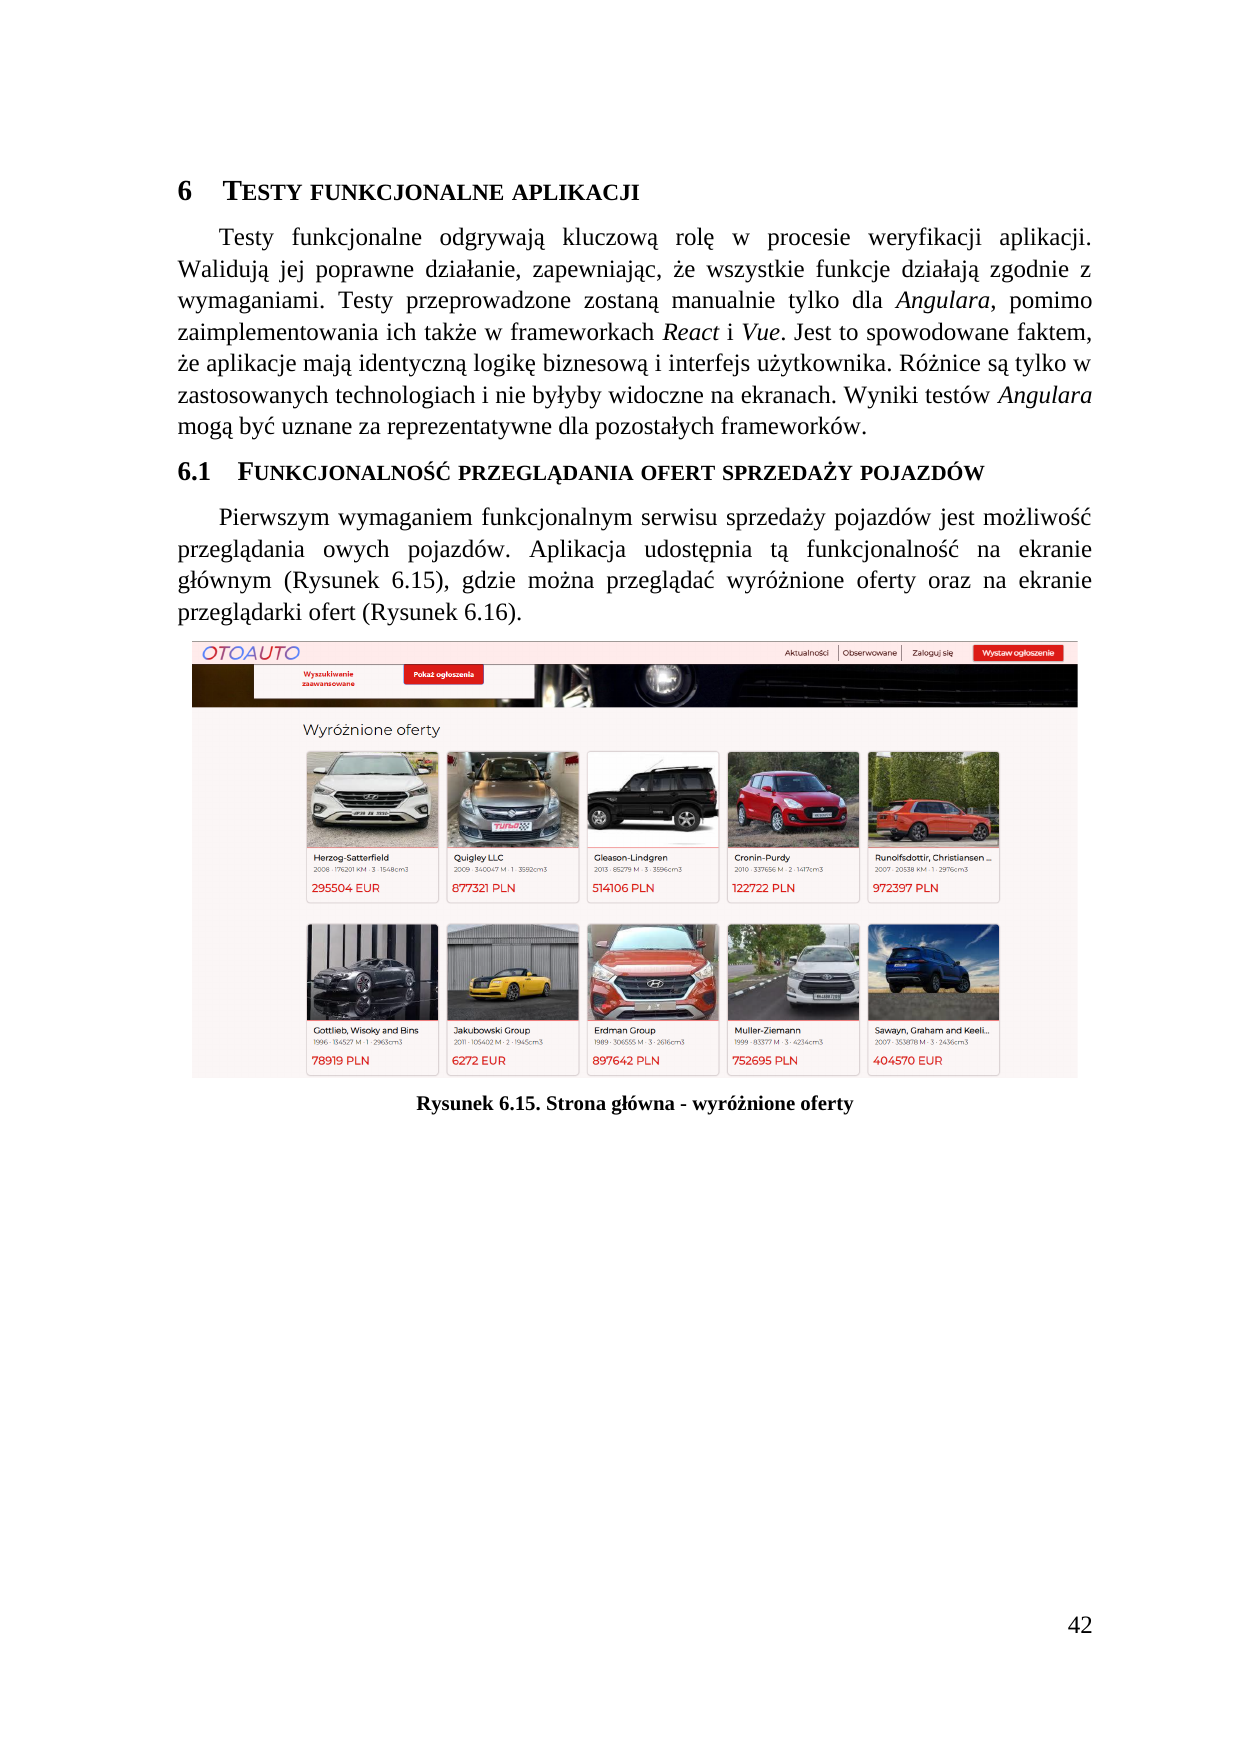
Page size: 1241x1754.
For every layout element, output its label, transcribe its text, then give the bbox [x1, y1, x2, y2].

subtitle Funkcjonalność przeglądania ofert sprzedaży pojazdów [177, 456, 1092, 487]
text Testy funkcjonalne odgrywają kluczową rolę w procesie weryfikacji aplikacji. Walidują jej poprawne działanie, zapewniając, że wszystkie funkcje działają zgodnie z wymaganiami. Testy przeprowadzone zostaną manualnie tylko dla Angulara, pomimo zaimplementowania ich także w frameworkach React i Vue. Jest to spowodowane faktem, że aplikacje mają identyczną logikę biznesową i interfejs użytkownika. Różnice są tylko w zastosowanych technologiach i nie byłyby widoczne na ekranach. Wyniki testów Angulara mogą być uznane za reprezentatywne dla pozostałych frameworków. [177, 222, 1092, 440]
picture [192, 641, 1078, 1078]
subtitle Testy funkcjonalne aplikacji [177, 173, 1092, 206]
